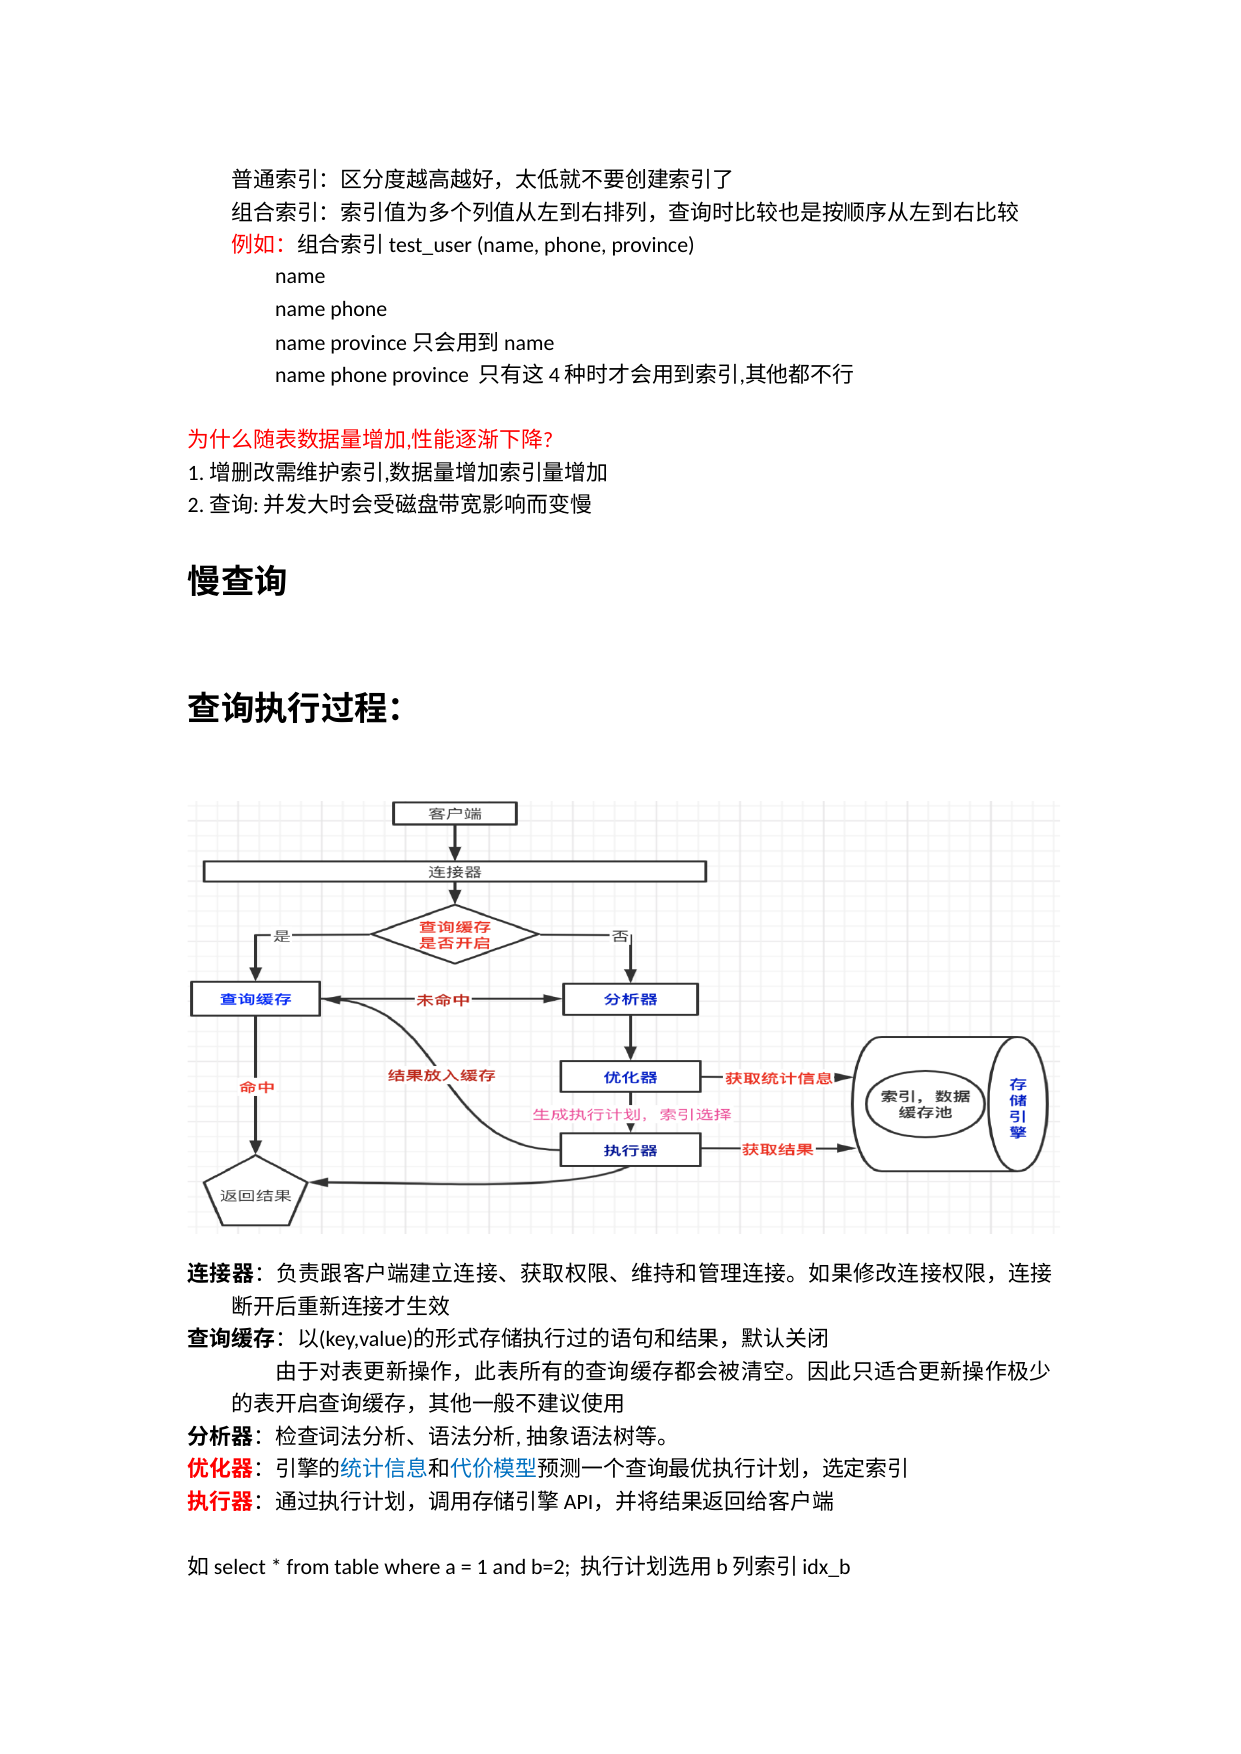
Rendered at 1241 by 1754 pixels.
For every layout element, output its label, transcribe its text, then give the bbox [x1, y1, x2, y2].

text 执行器：通过执行计划，调用存储引擎API，并将结果返回给客户端 [187, 1483, 1053, 1516]
text 2. 查询: 并发大时会受磁盘带宽影响而变慢 [187, 487, 1053, 519]
text 如select * from table where a = 1 and b=2; 执行计划选用b列索引idx_b [187, 1548, 1053, 1581]
text 普通索引：区分度越高越好，太低就不要创建索引了 [187, 162, 1053, 194]
text 由于对表更新操作，此表所有的查询缓存都会被清空。因此只适合更新操作极少的表开启查询缓存，其他一般不建议使用 [231, 1353, 1053, 1418]
text 连接器：负责跟客户端建立连接、获取权限、维持和管理连接。如果修改连接权限，连接断开后重新连接才生效 [187, 1256, 1053, 1321]
text 例如：组合索引test_user (name, phone, province) [187, 227, 1053, 259]
text name province 只会用到name [231, 324, 1053, 357]
text 分析器：检查词法分析、语法分析, 抽象语法树等。 [187, 1418, 1053, 1451]
text 1. 增删改需维护索引,数据量增加索引量增加 [187, 454, 1053, 487]
subtitle 查询执行过程： [187, 674, 1053, 739]
text 查询缓存：以(key,value)的形式存储执行过的语句和结果，默认关闭 [187, 1321, 1053, 1353]
subtitle 慢查询 [187, 547, 1053, 612]
text 优化器：引擎的统计信息和代价模型预测一个查询最优执行计划，选定索引 [187, 1451, 1053, 1483]
picture [187, 801, 1061, 1234]
text 组合索引：索引值为多个列值从左到右排列，查询时比较也是按顺序从左到右比较 [187, 194, 1053, 227]
text name phone [231, 292, 1053, 324]
text 为什么随表数据量增加,性能逐渐下降? [187, 422, 1053, 454]
text name phone province 只有这4种时才会用到索引,其他都不行 [231, 357, 1053, 389]
text name [231, 259, 1053, 292]
